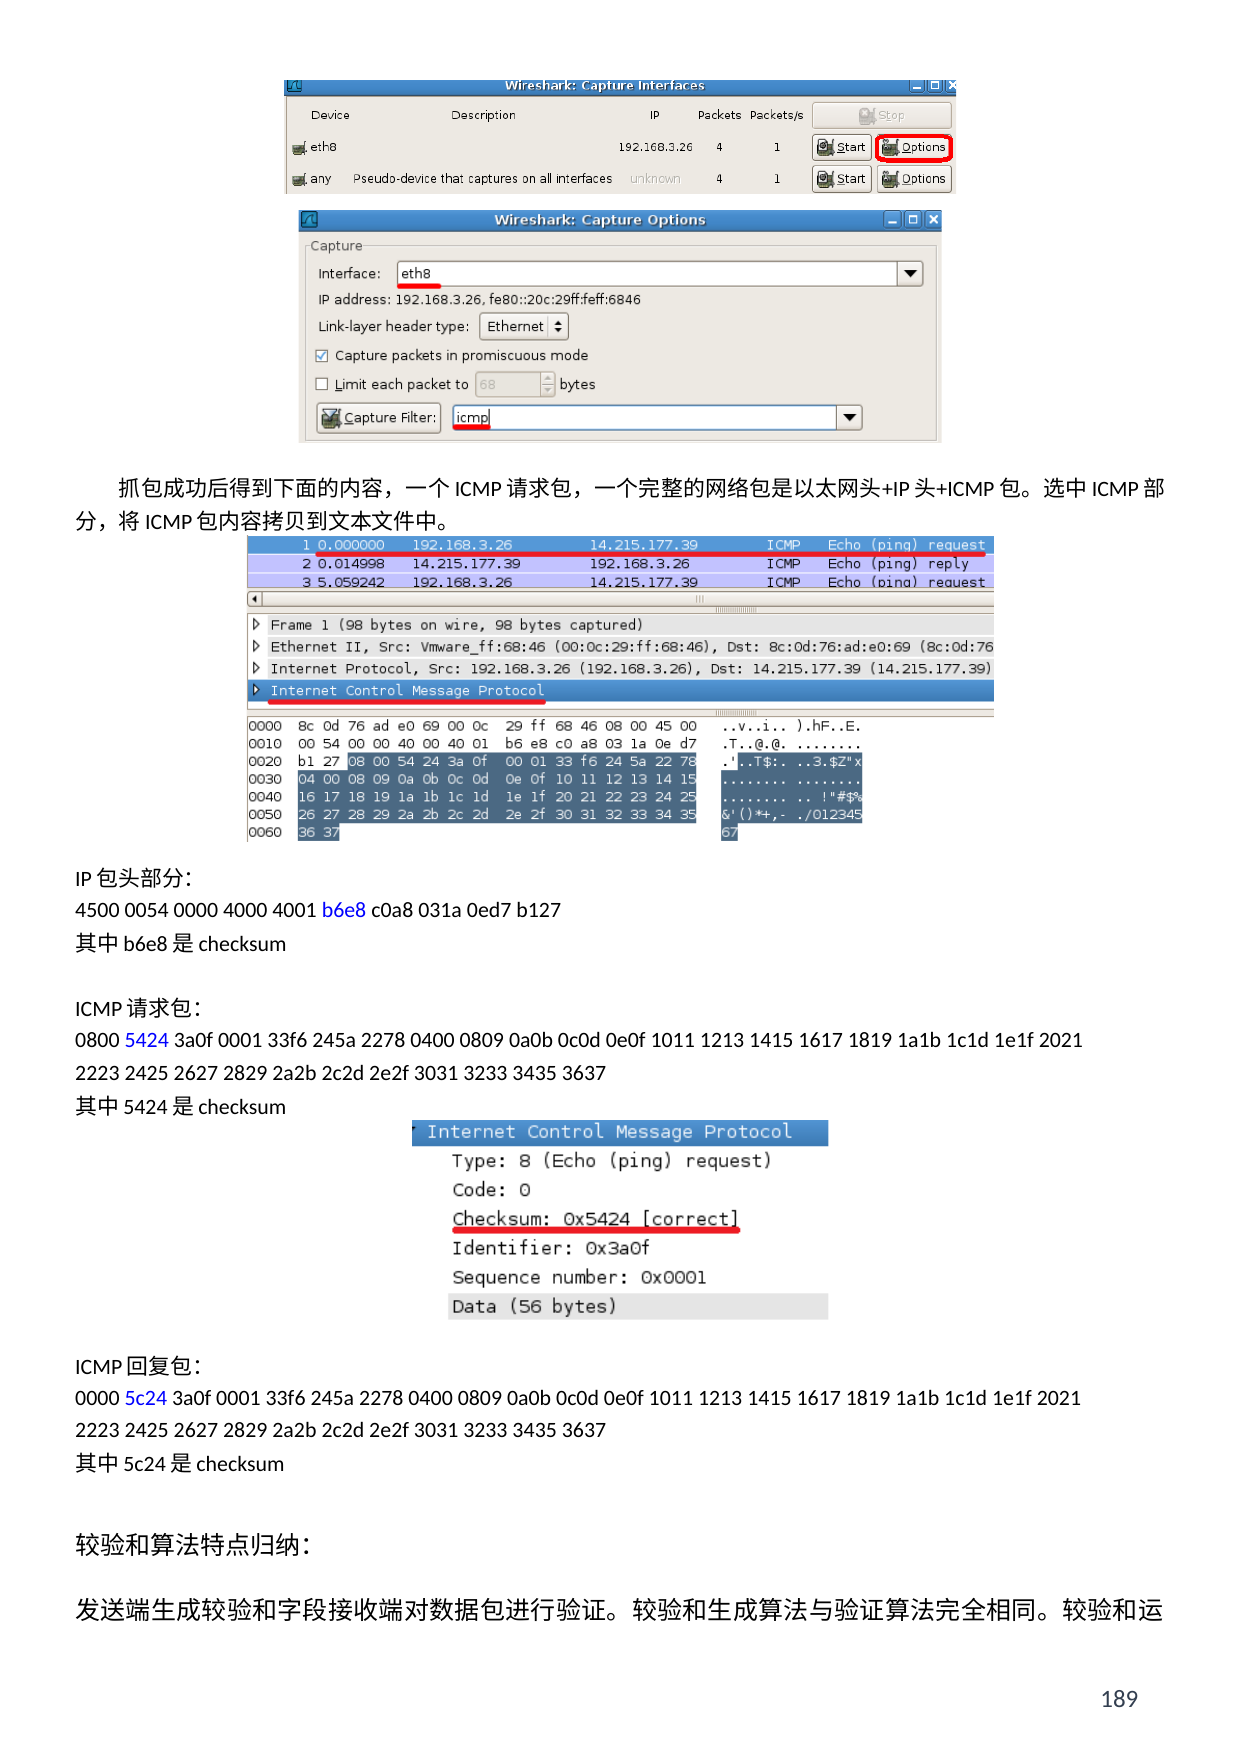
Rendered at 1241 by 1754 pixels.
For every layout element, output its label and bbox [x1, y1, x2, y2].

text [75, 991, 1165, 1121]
picture [412, 1120, 829, 1324]
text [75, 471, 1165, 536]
picture [298, 210, 942, 443]
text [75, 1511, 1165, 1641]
picture [284, 80, 957, 194]
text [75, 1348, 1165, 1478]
picture [246, 535, 994, 842]
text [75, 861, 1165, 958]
